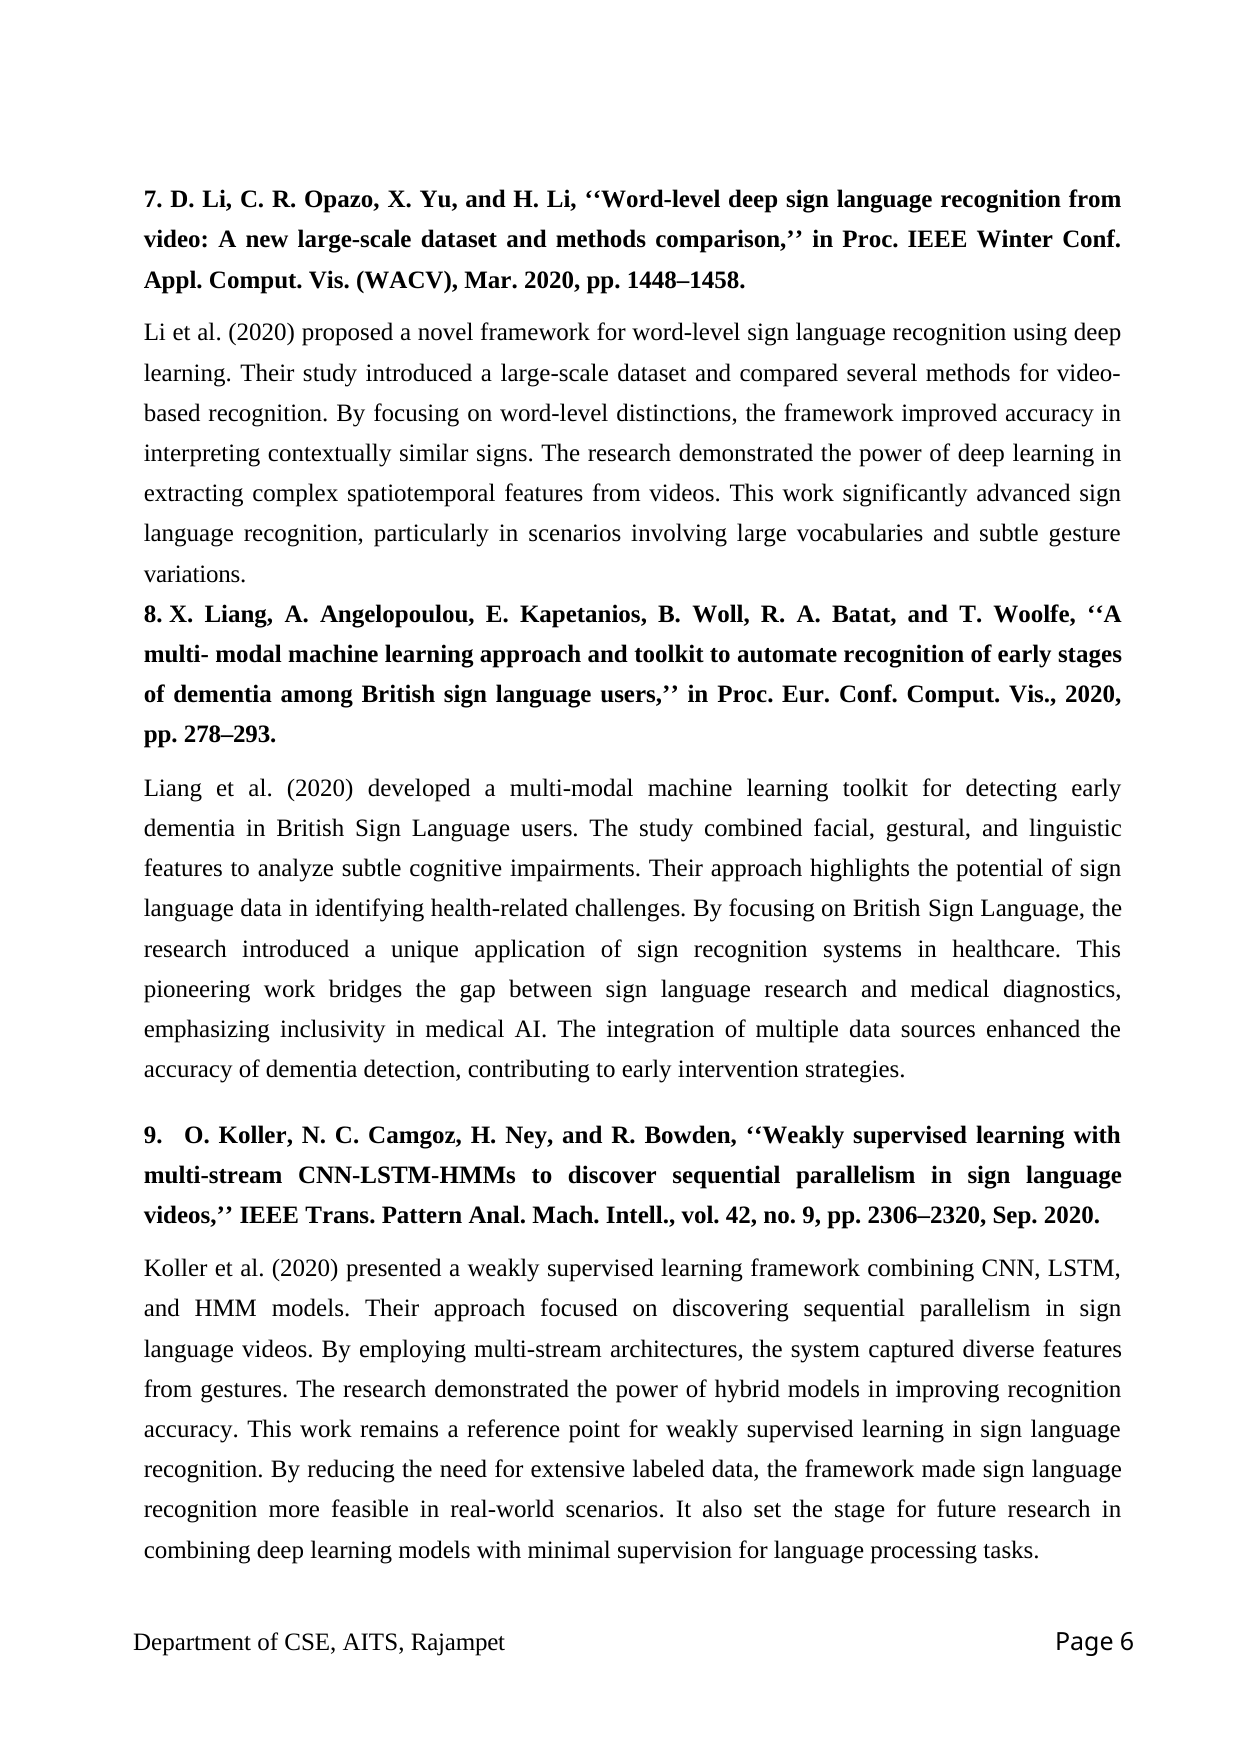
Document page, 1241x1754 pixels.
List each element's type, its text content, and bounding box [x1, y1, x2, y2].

text Koller et al. (2020) presented a weakly supervised learning framework combining CNN, LSTM, and HMM models. Their approach focused on discovering sequential parallelism in sign language videos. By employing multi-stream architectures, the system captured diverse features from gestures. The research demonstrated the power of hybrid models in improving recognition accuracy. This work remains a reference point for weakly supervised learning in sign language recognition. By reducing the need for extensive labeled data, the framework made sign language recognition more feasible in real-world scenarios. It also set the stage for future research in combining deep learning models with minimal supervision for language processing tasks. [143, 1253, 1123, 1563]
list O. Koller, N. C. Camgoz, H. Ney, and R. Bowden, ‘‘Weakly supervised learning with multi-stream CNN-LSTM-HMMs to discover sequential parallelism in sign language videos,’’ IEEE Trans. Pattern Anal. Mach. Intell., vol. 42, no. 9, pp. 2306–2320, Sep. 2020. [143, 1120, 1123, 1229]
text Liang et al. (2020) developed a multi-modal machine learning toolkit for detecting early dementia in British Sign Language users. The study combined facial, gestural, and linguistic features to analyze subtle cognitive impairments. Their approach highlights the potential of sign language data in identifying health-related challenges. By focusing on British Sign Language, the research introduced a unique application of sign recognition systems in healthcare. This pioneering work bridges the gap between sign language research and medical diagnostics, emphasizing inclusivity in medical AI. The integration of multiple data sources enhanced the accuracy of dementia detection, contributing to early intervention strategies. [143, 773, 1123, 1083]
list X. Liang, A. Angelopoulou, E. Kapetanios, B. Woll, R. A. Batat, and T. Woolfe, ‘‘A multi- modal machine learning approach and toolkit to automate recognition of early stages of dementia among British sign language users,’’ in Proc. Eur. Conf. Comput. Vis., 2020, pp. 278–293. [143, 599, 1123, 748]
text Li et al. (2020) proposed a novel framework for word-level sign language recognition using deep learning. Their study introduced a large-scale dataset and compared several methods for video- based recognition. By focusing on word-level distinctions, the framework improved accuracy in interpreting contextually similar signs. The research demonstrated the power of deep learning in extracting complex spatiotemporal features from videos. This work significantly advanced sign language recognition, particularly in scenarios involving large vocabularies and subtle gesture variations. [143, 317, 1122, 587]
list D. Li, C. R. Opazo, X. Yu, and H. Li, ‘‘Word-level deep sign language recognition from video: A new large-scale dataset and methods comparison,’’ in Proc. IEEE Winter Conf. Appl. Comput. Vis. (WACV), Mar. 2020, pp. 1448–1458. [143, 184, 1123, 293]
